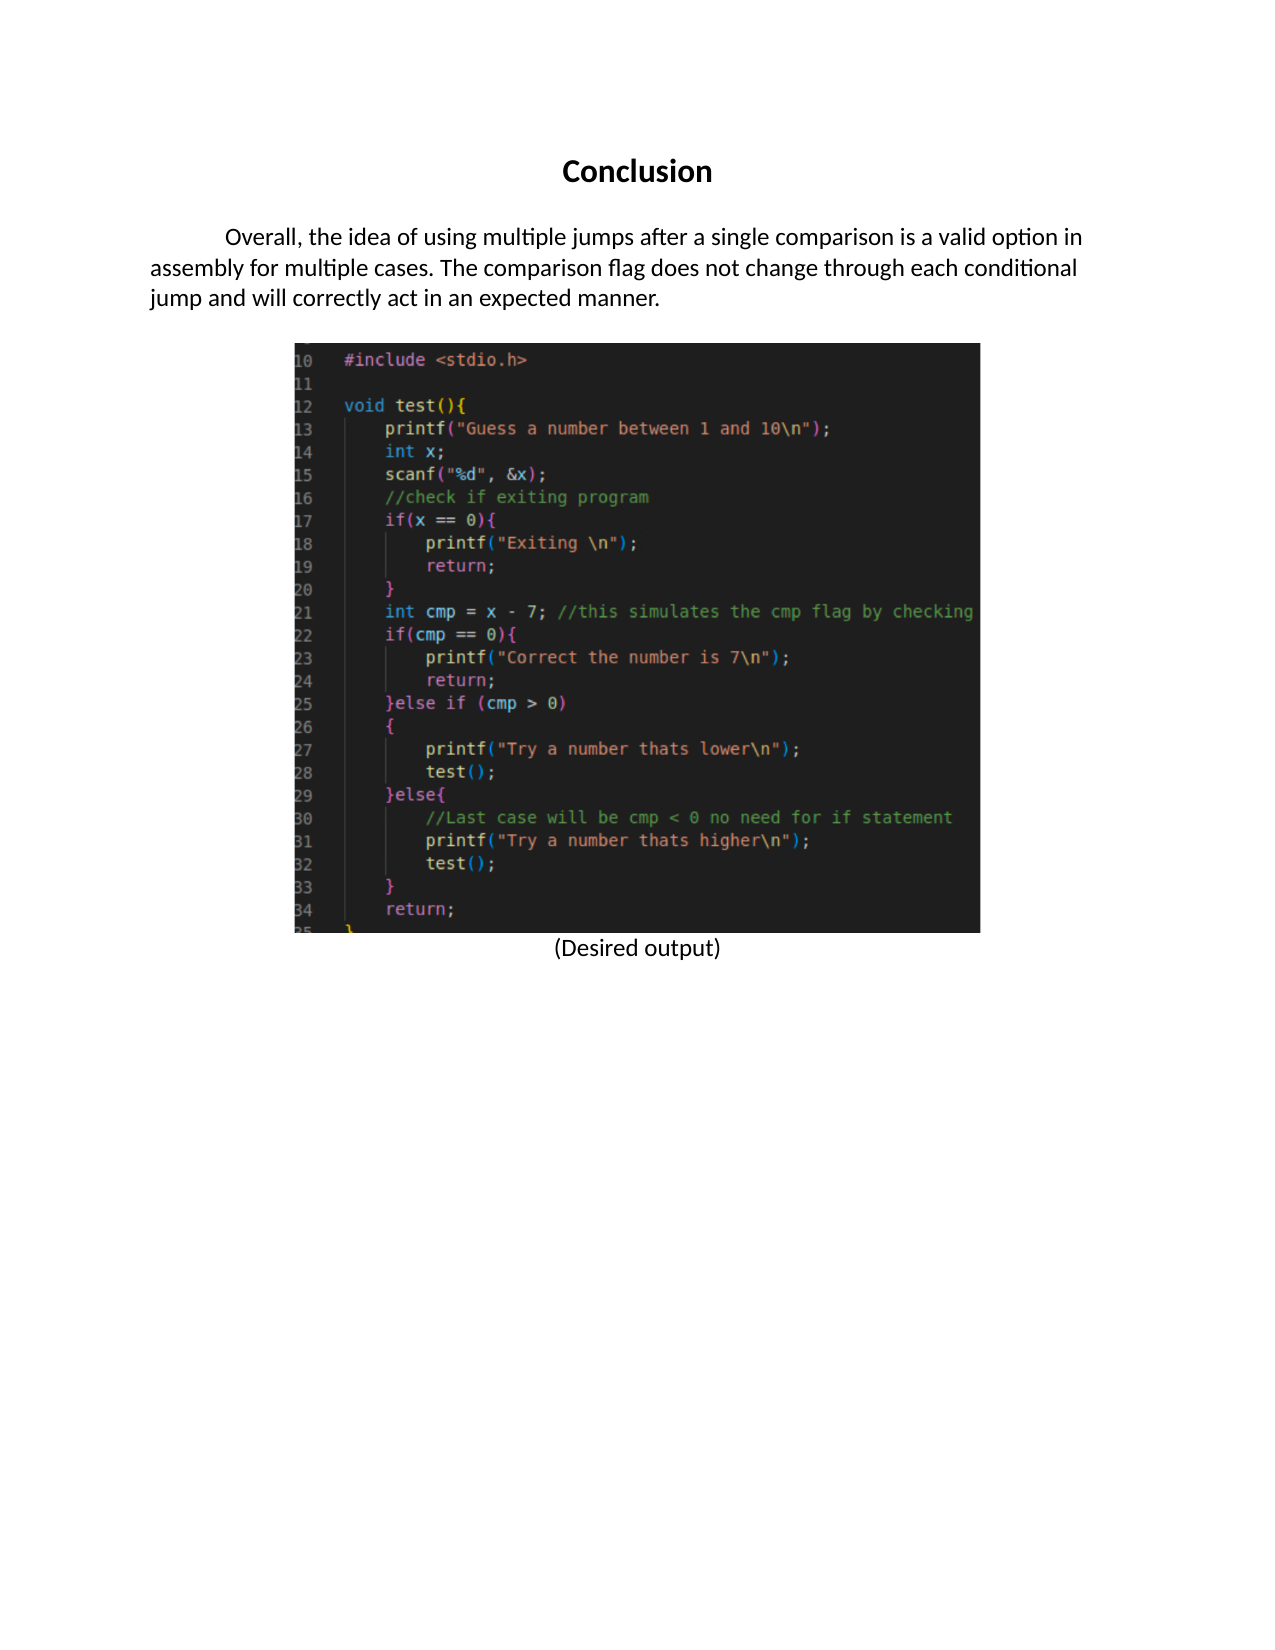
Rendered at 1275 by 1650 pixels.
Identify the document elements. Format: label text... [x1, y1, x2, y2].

text Overall, the idea of using multiple jumps after a single comparison is a valid option in assembly for multiple cases. The comparison flag does not change through each conditional jump and will correctly act in an expected manner. [150, 221, 1125, 313]
text Conclusion [150, 150, 1125, 191]
picture [294, 343, 981, 933]
text (Desired output) [150, 932, 1125, 963]
